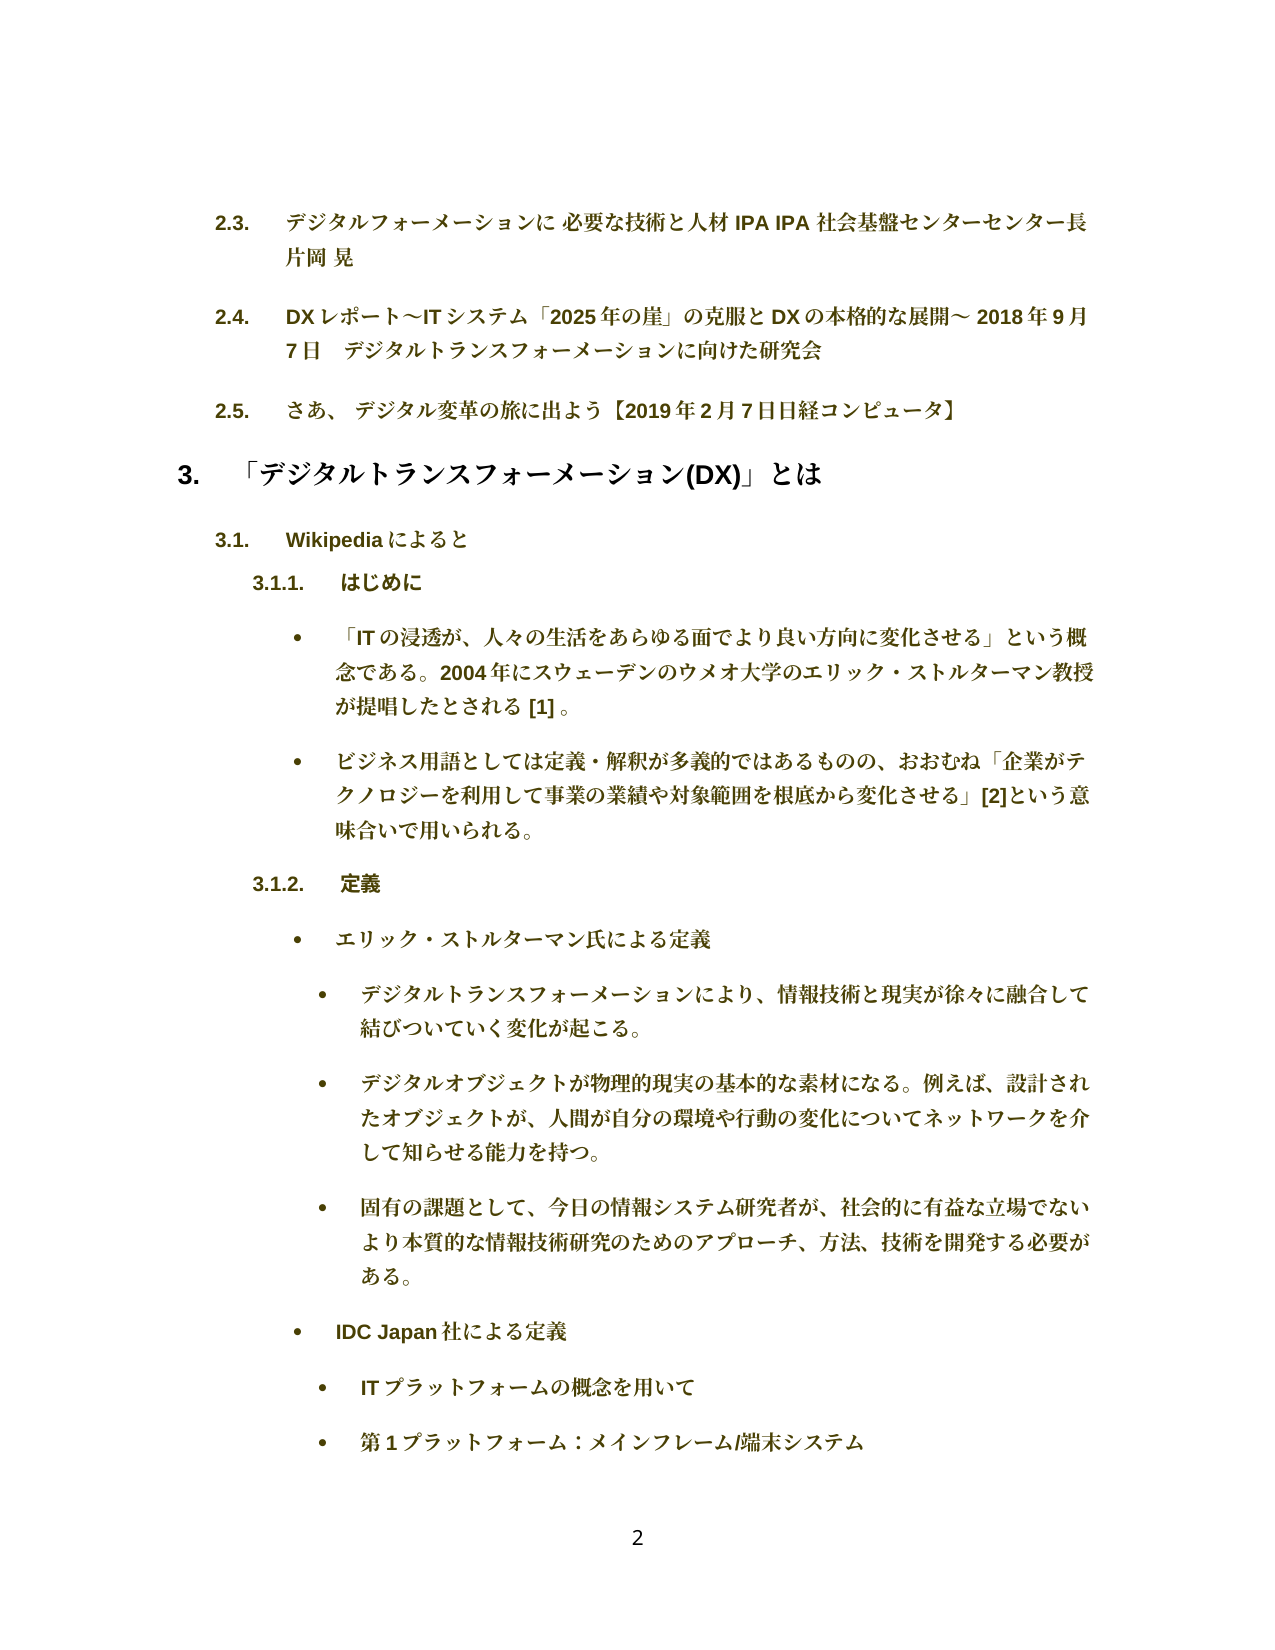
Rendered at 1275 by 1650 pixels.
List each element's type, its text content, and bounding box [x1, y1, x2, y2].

list Wikipediaによると [215, 523, 1098, 553]
list さあ、 デジタル変革の旅に出よう【2019年2月7日日経コンピュータ】 [215, 394, 1098, 424]
list デジタルオブジェクトが物理的現実の基本的な素材になる。例えば、設計されたオブジェクトが、人間が自分の環境や行動の変化についてネットワークを介して知らせる能力を持つ。 [319, 1068, 1098, 1166]
list エリック・ストルターマン氏による定義 [294, 923, 1098, 953]
list ITプラットフォームの概念を用いて [319, 1371, 1098, 1401]
list ビジネス用語としては定義・解釈が多義的ではあるものの、おおむね「企業がテクノロジーを利用して事業の業績や対象範囲を根底から変化させる」[2]という意味合いで用いられる。 [294, 746, 1098, 844]
list IDC Japan社による定義 [294, 1316, 1098, 1346]
list DXレポート～ITシステム「2025年の崖」の克服とDXの本格的な展開～ 2018年9月7日 デジタルトランスフォーメーションに向けた研究会 [215, 301, 1098, 365]
list 「デジタルトランスフォーメーション(DX)」とは [177, 454, 1098, 493]
list デジタルフォーメーションに 必要な技術と人材 IPA IPA 社会基盤センターセンター長 片岡 晃 [215, 207, 1098, 271]
list 「ITの浸透が、人々の生活をあらゆる面でより良い方向に変化させる」という概念である。2004年にスウェーデンのウメオ大学のエリック・ストルターマン教授が提唱したとされる [1] 。 [294, 622, 1098, 720]
list デジタルトランスフォーメーションにより、情報技術と現実が徐々に融合して結びついていく変化が起こる。 [319, 978, 1098, 1042]
list 第1プラットフォーム：メインフレーム/端末システム [319, 1426, 1098, 1456]
list 固有の課題として、今日の情報システム研究者が、社会的に有益な立場でないより本質的な情報技術研究のためのアプローチ、方法、技術を開発する必要がある。 [319, 1192, 1098, 1290]
list 定義 [252, 869, 1098, 898]
list はじめに [252, 568, 1098, 597]
